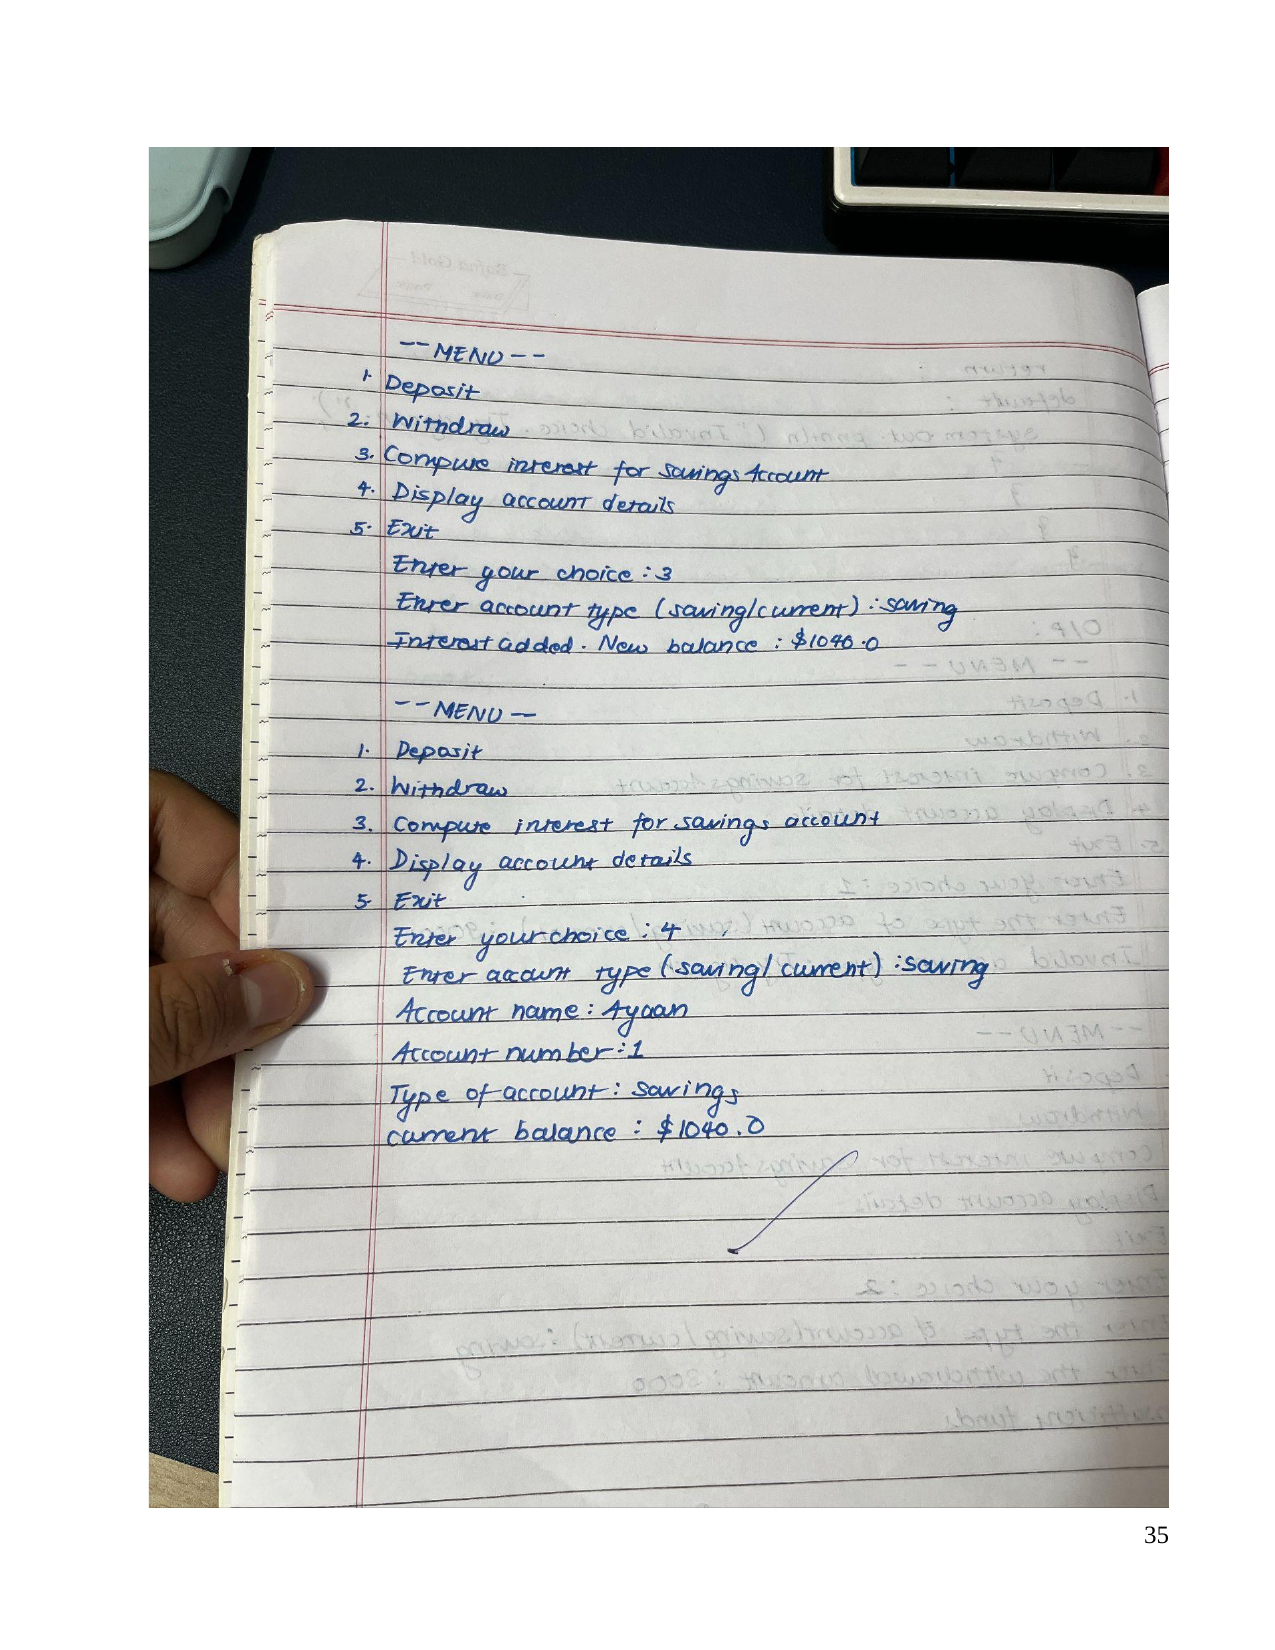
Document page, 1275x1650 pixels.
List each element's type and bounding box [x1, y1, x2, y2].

picture [148, 147, 1169, 1508]
